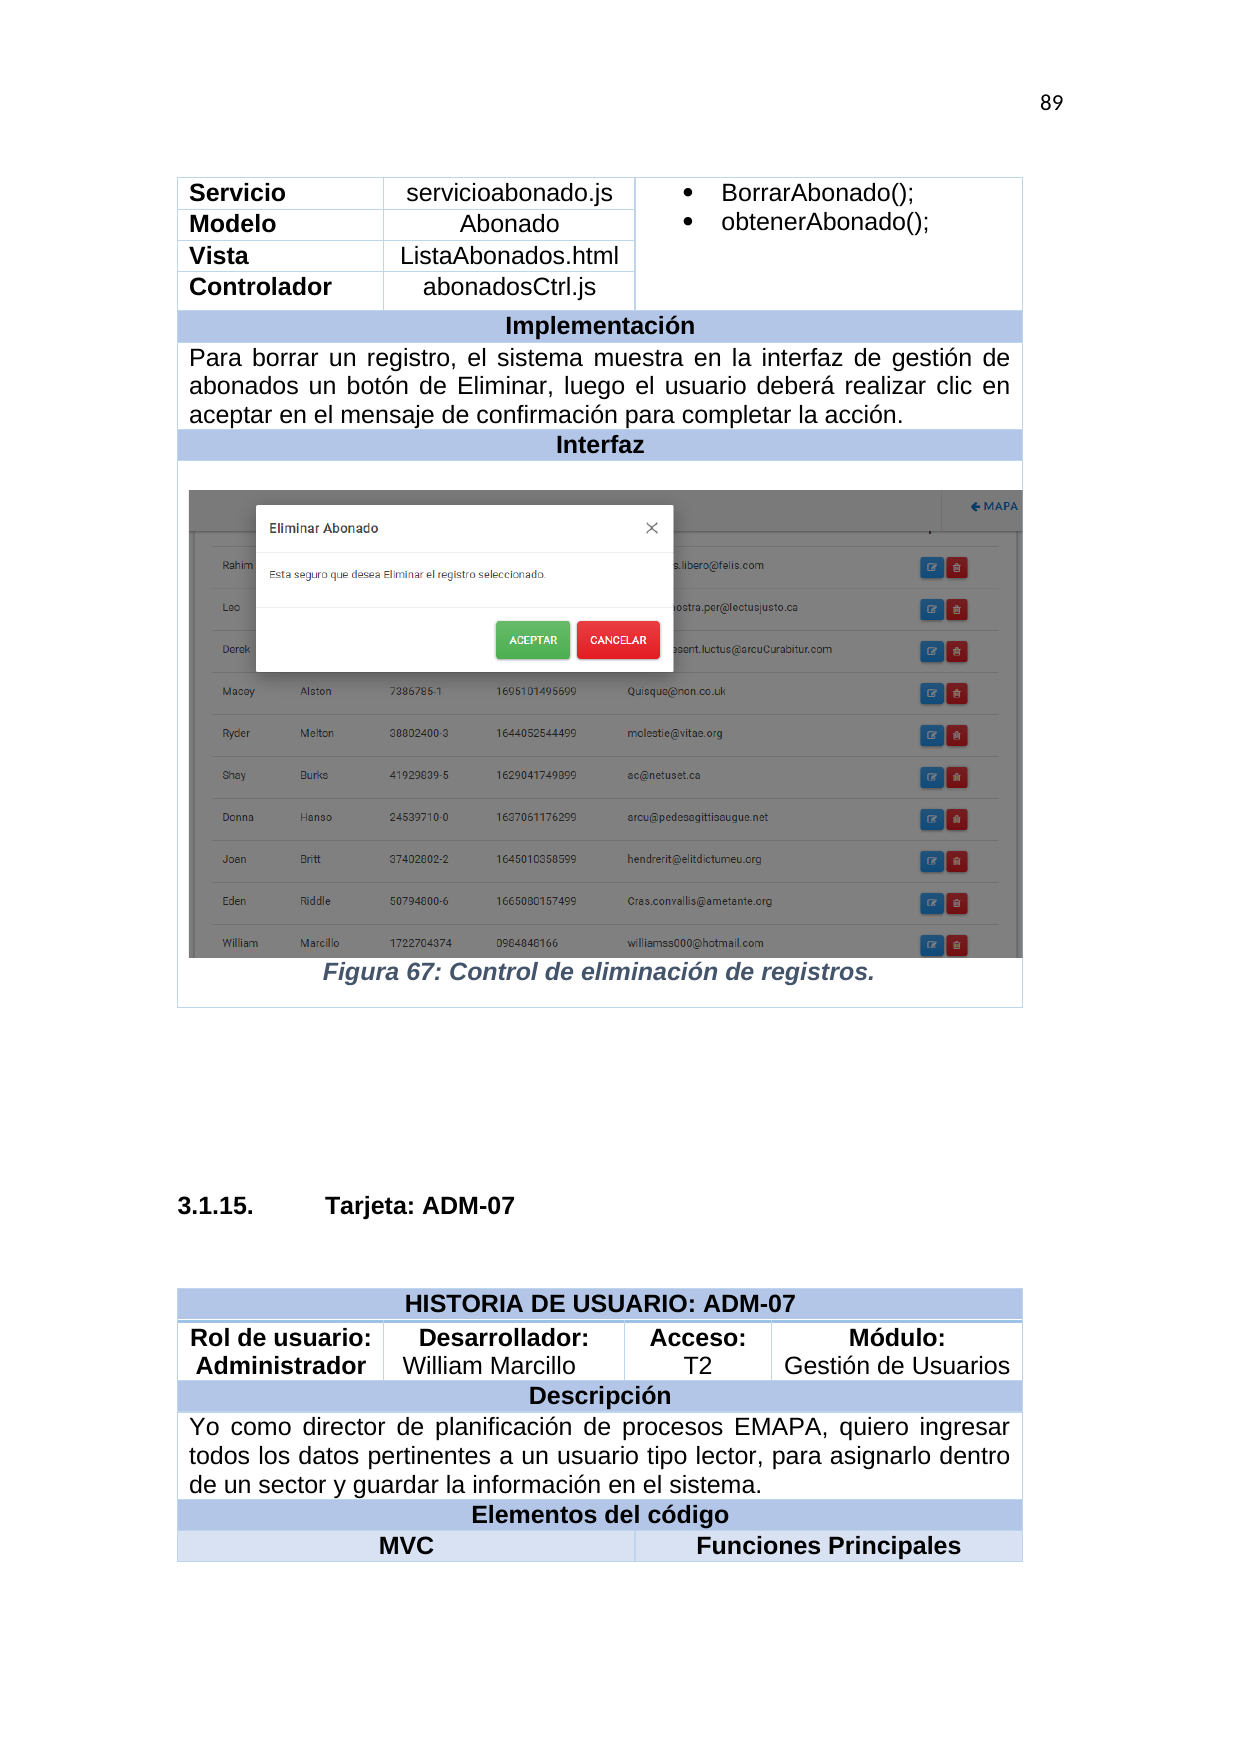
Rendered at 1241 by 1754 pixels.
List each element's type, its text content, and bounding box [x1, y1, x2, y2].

table_cell BorrarAbonado(); obtenerAbonado(); [636, 178, 1022, 310]
table_cell Servicio [178, 178, 383, 208]
table_cell Para borrar un registro, el sistema muestra en la interfaz de gestión de abonados un botón de Eliminar, luego el usuario deberá realizar clic en aceptar en el mensaje de confirmación para completar la acción. [178, 343, 1022, 429]
table_cell Interfaz [178, 430, 1022, 460]
table_cell Módulo: Gestión de Usuarios [772, 1323, 1022, 1380]
table_cell Descripción [178, 1381, 1022, 1411]
table_cell Controlador [178, 272, 383, 310]
table_cell Elementos del código [178, 1500, 1022, 1530]
table_cell Figura 67: Control de eliminación de registros. [178, 461, 1022, 1007]
table_cell Acceso: T2 [625, 1323, 771, 1380]
table_cell Yo como director de planificación de procesos EMAPA, quiero ingresar todos los datos pertinentes a un usuario tipo lector, para asignarlo dentro de un sector y guardar la información en el sistema. [178, 1413, 1022, 1499]
table_cell Funciones Principales [636, 1531, 1022, 1561]
table_header HISTORIA DE USUARIO: ADM-07 [178, 1289, 1022, 1319]
table_cell Rol de usuario: Administrador [178, 1323, 383, 1380]
table_cell MVC [178, 1531, 634, 1561]
subtitle Tarjeta: ADM-07 [177, 1191, 983, 1220]
table_cell ListaAbonados.html [384, 241, 634, 271]
table_cell Implementación [178, 311, 1022, 342]
table_cell Abonado [384, 210, 634, 240]
table_cell Vista [178, 241, 383, 271]
table_cell servicioabonado.js [384, 178, 634, 208]
table_cell Desarrollador: William Marcillo [384, 1323, 624, 1380]
picture [188, 490, 1023, 958]
table_cell abonadosCtrl.js [384, 272, 634, 310]
table_cell Modelo [178, 210, 383, 240]
